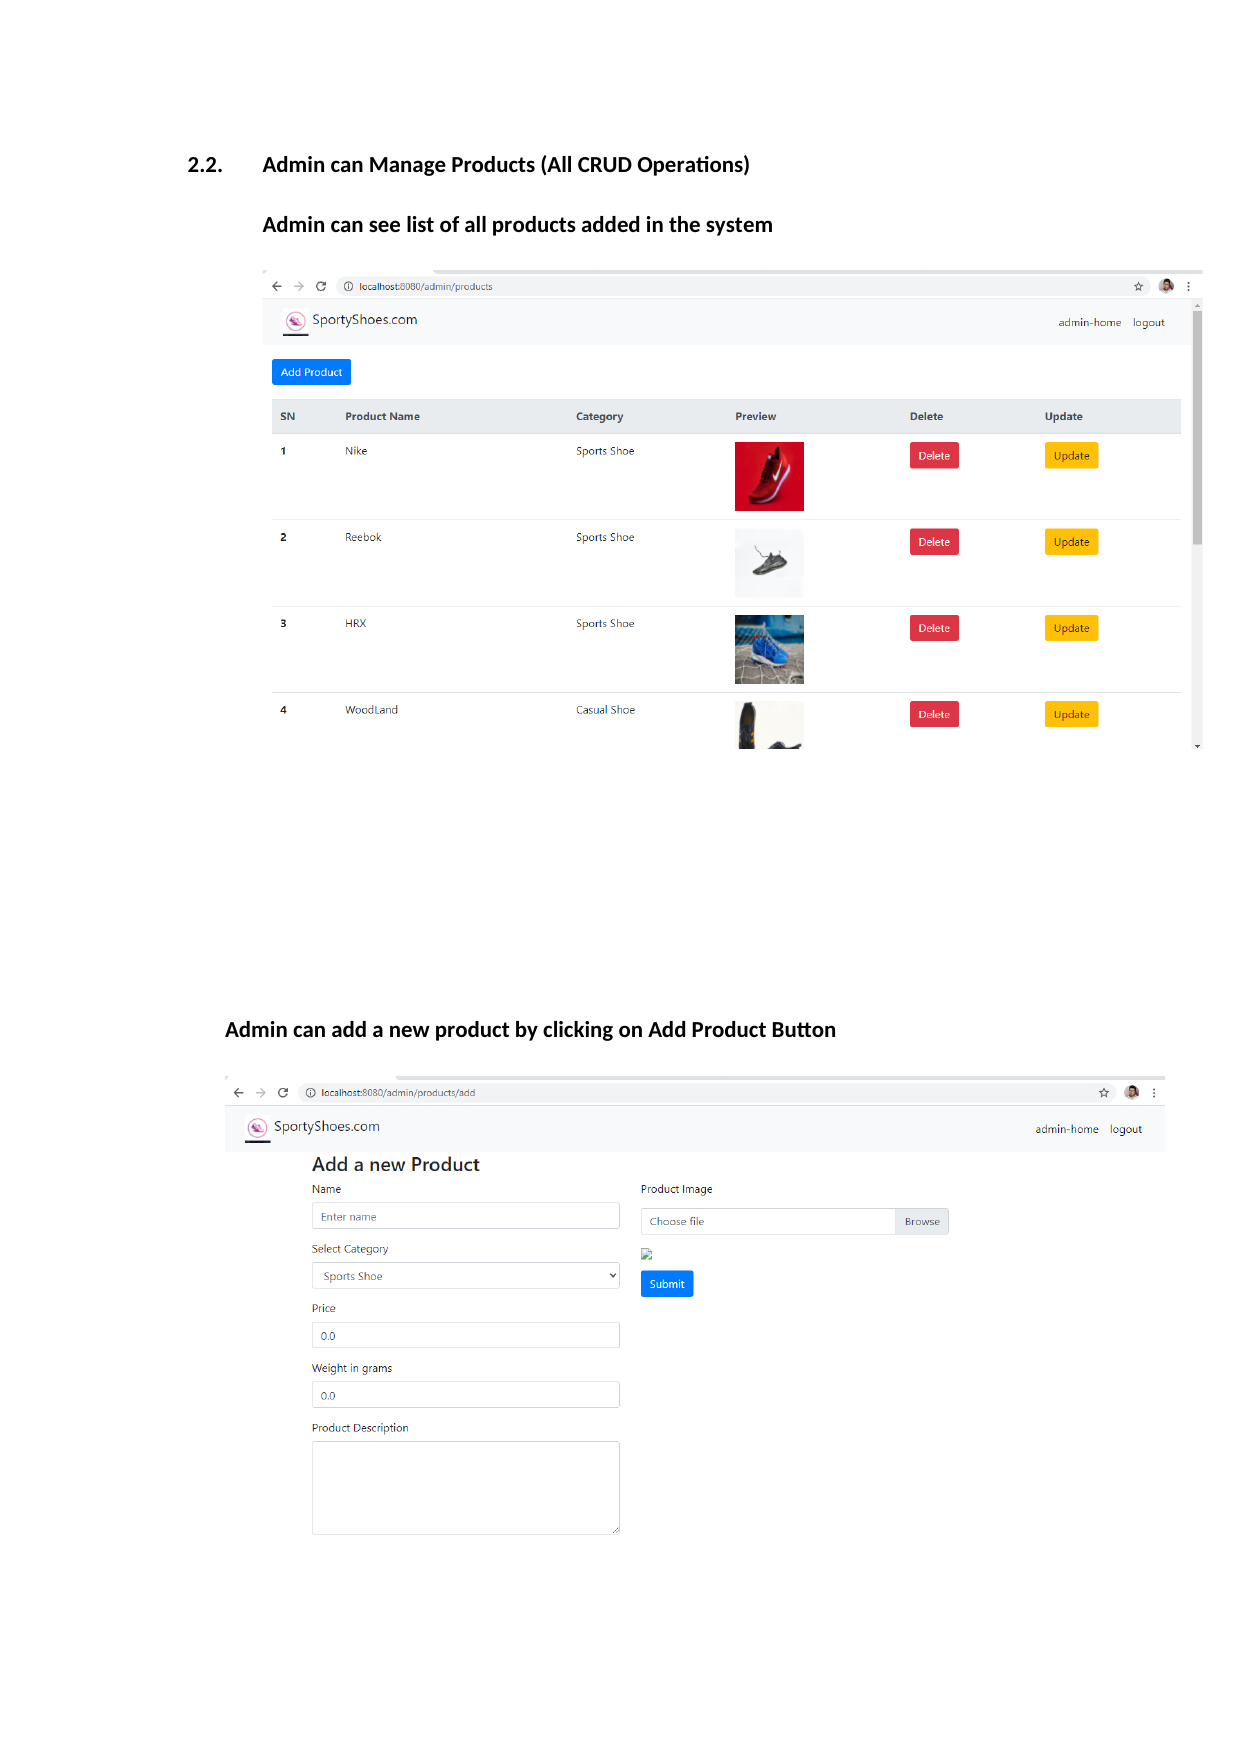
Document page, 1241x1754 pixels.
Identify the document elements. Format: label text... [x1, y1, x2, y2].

list Admin can Manage Products (All CRUD Operations) [187, 150, 1090, 178]
list Admin can add a new product by clicking on Add Product Button [225, 1016, 1090, 1044]
picture [225, 1076, 1166, 1559]
list Admin can see list of all products added in the system [262, 210, 1090, 238]
picture [262, 270, 1203, 749]
